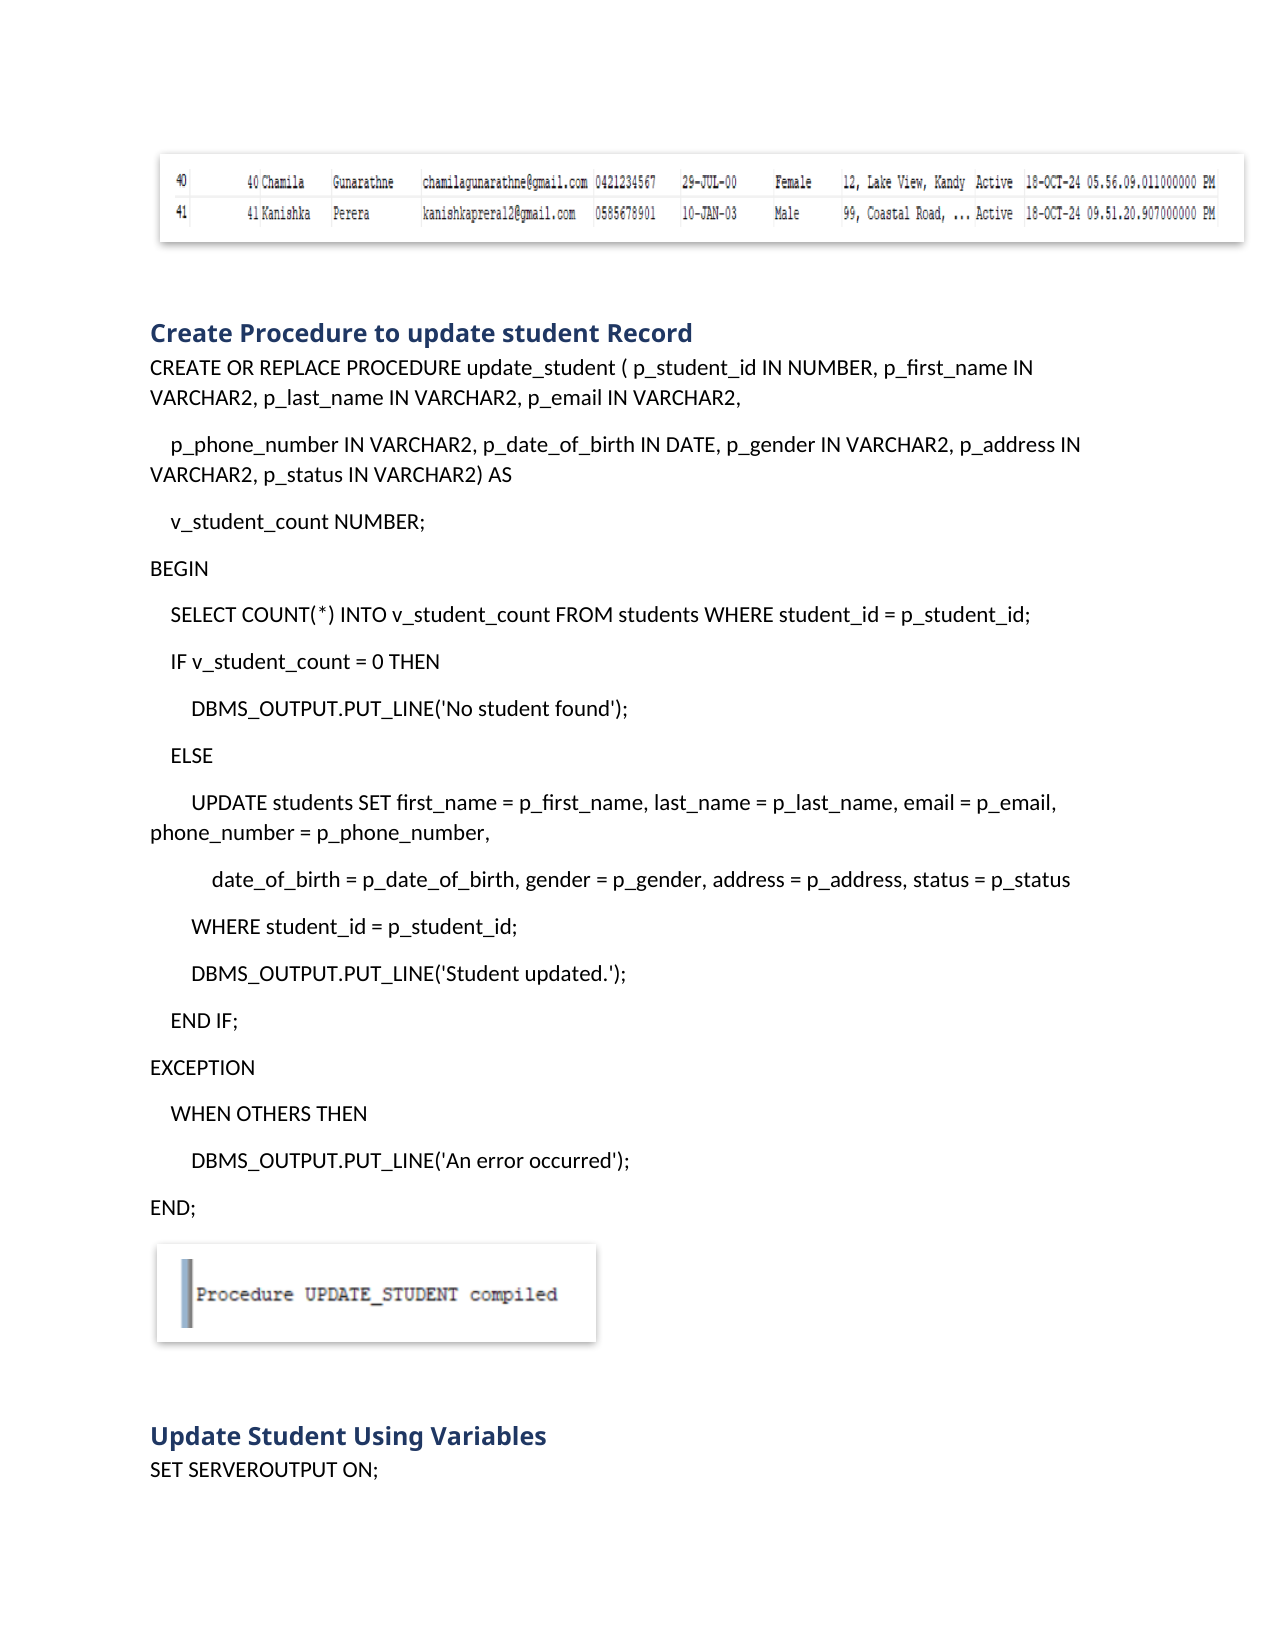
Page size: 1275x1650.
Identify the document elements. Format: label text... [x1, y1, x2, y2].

subtitle Create Procedure to update student Record [150, 316, 1125, 350]
text date_of_birth = p_date_of_birth, gender = p_gender, address = p_address, status = p_status [150, 865, 1125, 893]
text ELSE [150, 741, 1125, 769]
text EXCEPTION [150, 1053, 1125, 1081]
picture [172, 1259, 581, 1328]
text END; [150, 1193, 1125, 1221]
text WHEN OTHERS THEN [150, 1099, 1125, 1127]
subtitle Update Student Using Variables [150, 1418, 1125, 1453]
text DBMS_OUTPUT.PUT_LINE('An error occurred'); [150, 1146, 1125, 1174]
text CREATE OR REPLACE PROCEDURE update_student ( p_student_id IN NUMBER, p_first_name IN VARCHAR2, p_last_name IN VARCHAR2, p_email IN VARCHAR2, [150, 353, 1125, 411]
picture [175, 169, 1229, 227]
text END IF; [150, 1006, 1125, 1034]
text p_phone_number IN VARCHAR2, p_date_of_birth IN DATE, p_gender IN VARCHAR2, p_address IN VARCHAR2, p_status IN VARCHAR2) AS [150, 430, 1125, 488]
text DBMS_OUTPUT.PUT_LINE('Student updated.'); [150, 959, 1125, 987]
text v_student_count NUMBER; [150, 507, 1125, 535]
text DBMS_OUTPUT.PUT_LINE('No student found'); [150, 694, 1125, 722]
text UPDATE students SET first_name = p_first_name, last_name = p_last_name, email = p_email, phone_number = p_phone_number, [150, 788, 1125, 846]
text SET SERVEROUTPUT ON; [150, 1455, 1125, 1483]
text BEGIN [150, 554, 1125, 582]
text SELECT COUNT(*) INTO v_student_count FROM students WHERE student_id = p_student_id; [150, 601, 1125, 628]
text WHERE student_id = p_student_id; [150, 912, 1125, 940]
text IF v_student_count = 0 THEN [150, 647, 1125, 675]
